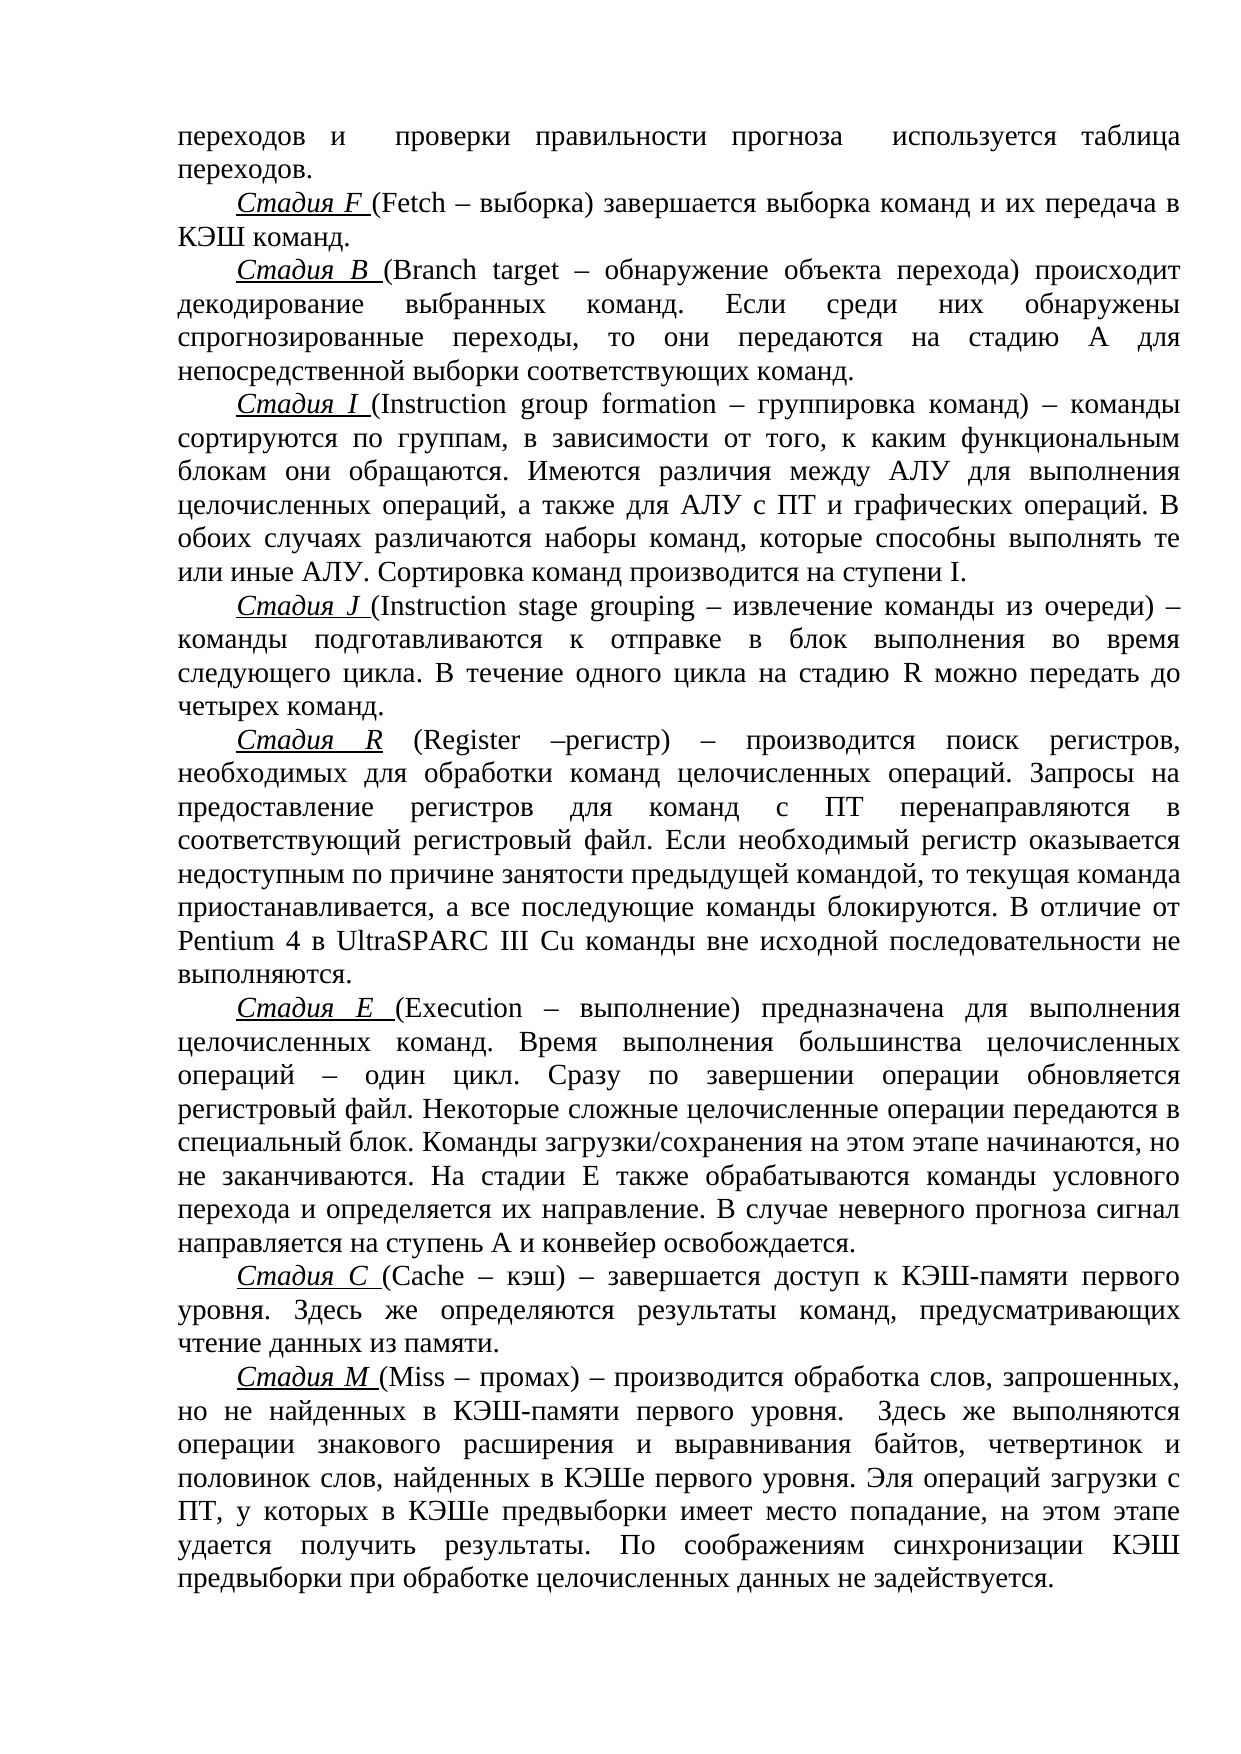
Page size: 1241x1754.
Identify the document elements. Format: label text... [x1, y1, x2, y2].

text Стадия J (Instruction stage grouping – извлечение команды из очереди) – команды подготавливаются к отправке в блок выполнения во время следующего цикла. В течение одного цикла на стадию R можно передать до четырех команд. [177, 588, 1181, 722]
text Стадия E (Execution – выполнение) предназначена для выполнения целочисленных команд. Время выполнения большинства целочисленных операций – один цикл. Сразу по завершении операции обновляется регистровый файл. Некоторые сложные целочисленные операции передаются в специальный блок. Команды загрузки/сохранения на этом этапе начинаются, но не заканчиваются. На стадии Е также обрабатываются команды условного перехода и определяется их направление. В случае неверного прогноза сигнал направляется на ступень А и конвейер освобождается. [177, 990, 1181, 1258]
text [177, 118, 1181, 185]
text Стадия B (Branch target – обнаружение объекта перехода) происходит декодирование выбранных команд. Если среди них обнаружены спрогнозированные переходы, то они передаются на стадию А для непосредственной выборки соответствующих команд. [177, 252, 1181, 386]
text Стадия С (Cache – кэш) – завершается доступ к КЭШ-памяти первого уровня. Здесь же определяются результаты команд, предусматривающих чтение данных из памяти. [177, 1258, 1181, 1359]
text Стадия I (Instruction group formation – группировка команд) – команды сортируются по группам, в зависимости от того, к каким функциональным блокам они обращаются. Имеются различия между АЛУ для выполнения целочисленных операций, а также для АЛУ с ПТ и графических операций. В обоих случаях различаются наборы команд, которые способны выполнять те или иные АЛУ. Сортировка команд производится на ступени I. [177, 386, 1181, 588]
text Стадия R (Register –регистр) – производится поиск регистров, необходимых для обработки команд целочисленных операций. Запросы на предоставление регистров для команд с ПТ перенаправляются в соответствующий регистровый файл. Если необходимый регистр оказывается недоступным по причине занятости предыдущей командой, то текущая команда приостанавливается, а все последующие команды блокируются. В отличие от Pentium 4 в UltraSPARC III Cu команды вне исходной последовательности не выполняются. [177, 722, 1181, 990]
text Стадия М (Miss – промах) – производится обработка слов, запрошенных, но не найденных в КЭШ-памяти первого уровня. Здесь же выполняются операции знакового расширения и выравнивания байтов, четвертинок и половинок слов, найденных в КЭШе первого уровня. Эля операций загрузки с ПТ, у которых в КЭШе предвыборки имеет место попадание, на этом этапе удается получить результаты. По соображениям синхронизации КЭШ предвыборки при обработке целочисленных данных не задействуется. [177, 1359, 1181, 1594]
text Стадия F (Fetch – выборка) завершается выборка команд и их передача в КЭШ команд. [177, 185, 1181, 252]
